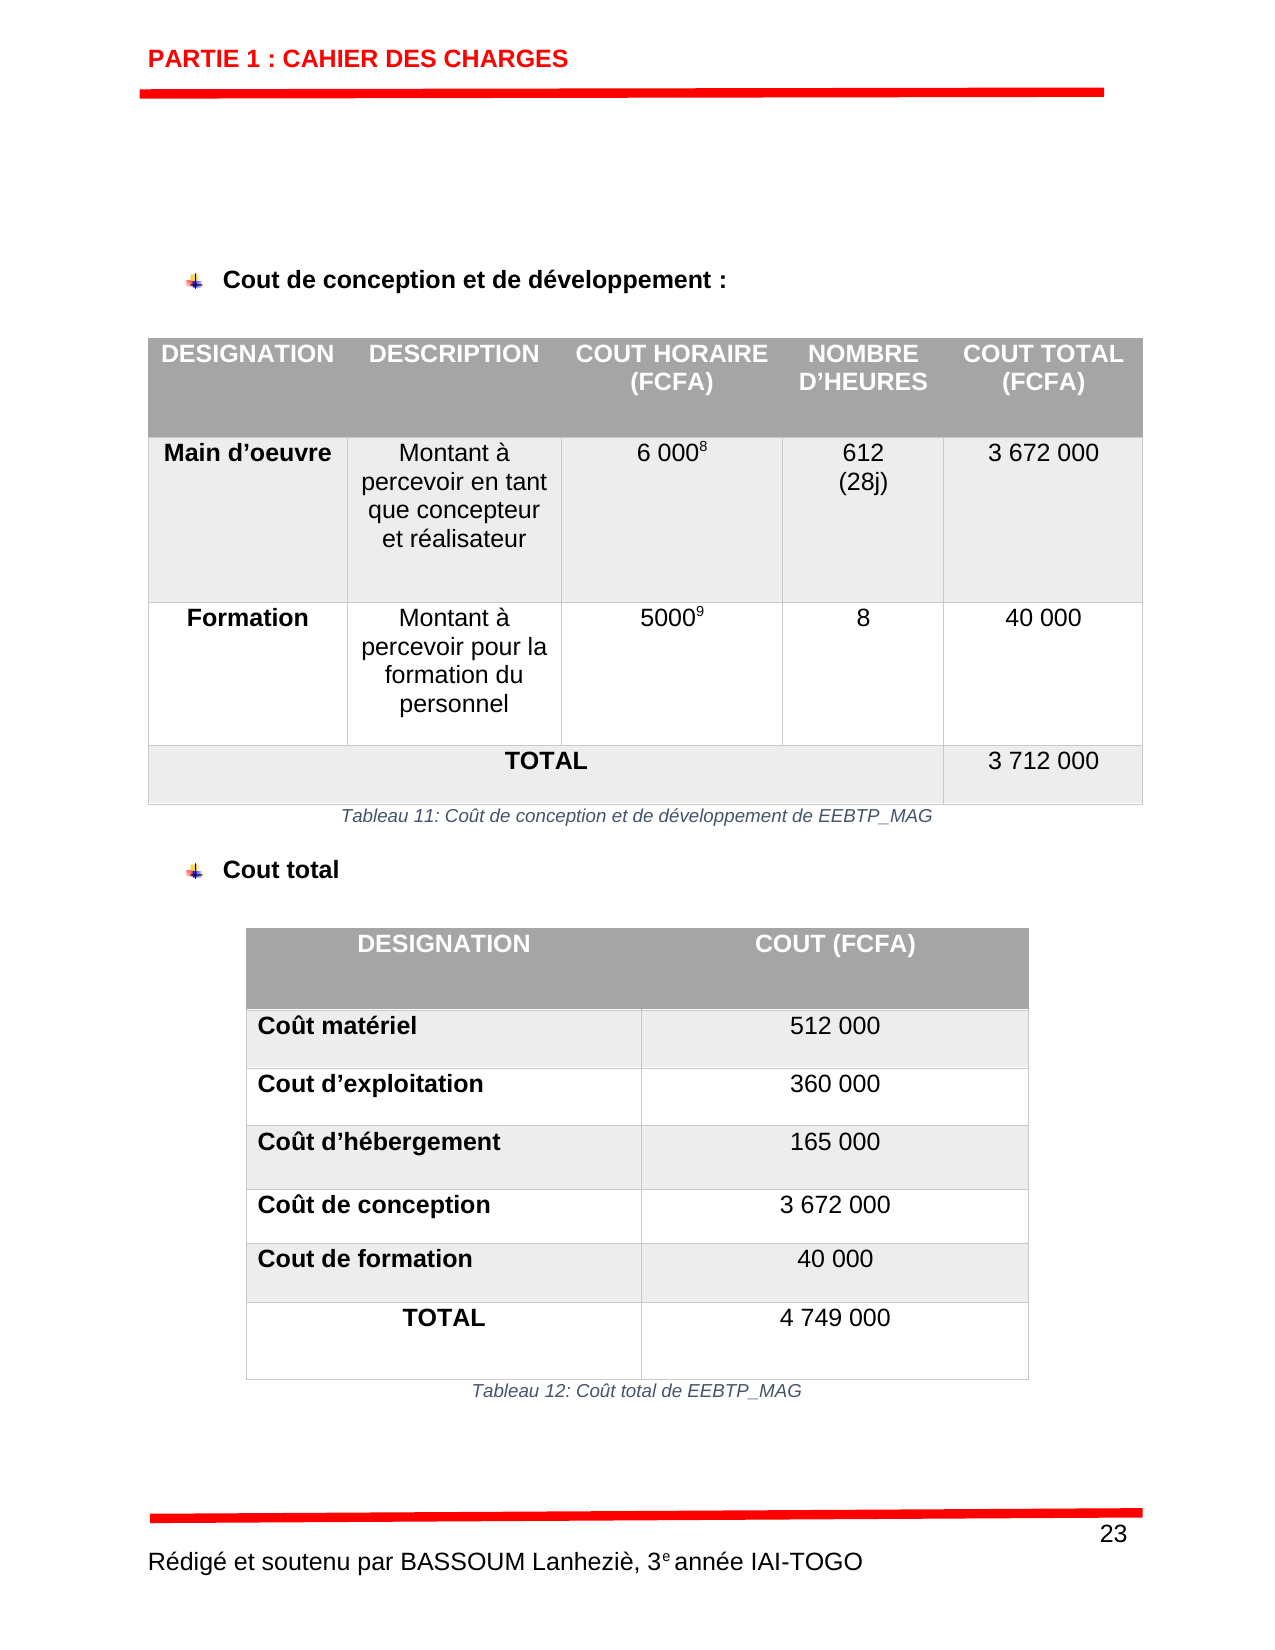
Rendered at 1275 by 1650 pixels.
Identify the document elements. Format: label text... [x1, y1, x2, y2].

list Cout total [185, 855, 1127, 884]
table_cell Formation [149, 603, 347, 745]
text Tableau 12: Coût total de EEBTP_MAG [148, 1380, 1127, 1402]
table_cell Coût d’hébergement [247, 1126, 641, 1189]
list Cout de conception et de développement : [185, 265, 1127, 294]
table_cell Cout d’exploitation [247, 1069, 641, 1125]
table_cell TOTAL [149, 746, 943, 803]
picture [186, 272, 203, 289]
table_cell 512 000 [642, 1011, 1028, 1067]
table_cell Main d’oeuvre [149, 438, 347, 602]
table_cell 8 [783, 603, 943, 745]
table_header DESCRIPTION [348, 339, 561, 437]
table_cell 6 0008 [562, 438, 782, 602]
table_cell 3 672 000 [642, 1190, 1028, 1243]
table_cell Coût de conception [247, 1190, 641, 1243]
table_cell Coût matériel [247, 1011, 641, 1067]
table_cell 4 749 000 [642, 1303, 1028, 1379]
table_header COUT HORAIRE (FCFA) [562, 339, 782, 437]
table_cell 612 (28j) [783, 438, 943, 602]
table_cell 360 000 [642, 1069, 1028, 1125]
table_cell 50009 [562, 603, 782, 745]
table_cell TOTAL [247, 1303, 641, 1379]
table_header COUT (FCFA) [642, 929, 1028, 1009]
table_header NOMBRE D’HEURES [783, 339, 943, 437]
table_cell 165 000 [642, 1126, 1028, 1189]
table_header COUT TOTAL (FCFA) [944, 339, 1142, 437]
picture [186, 862, 203, 879]
table_header DESIGNATION [247, 929, 641, 1009]
table_cell 3 712 000 [944, 746, 1142, 803]
table_cell Montant à percevoir en tant que concepteur et réalisateur [348, 438, 561, 602]
table_cell 3 672 000 [944, 438, 1142, 602]
table_cell 40 000 [642, 1244, 1028, 1302]
text Tableau 11: Coût de conception et de développement de EEBTP_MAG [148, 805, 1127, 826]
table_header DESIGNATION [149, 339, 347, 437]
table_cell Montant à percevoir pour la formation du personnel [348, 603, 561, 745]
table_cell Cout de formation [247, 1244, 641, 1302]
table_cell 40 000 [944, 603, 1142, 745]
